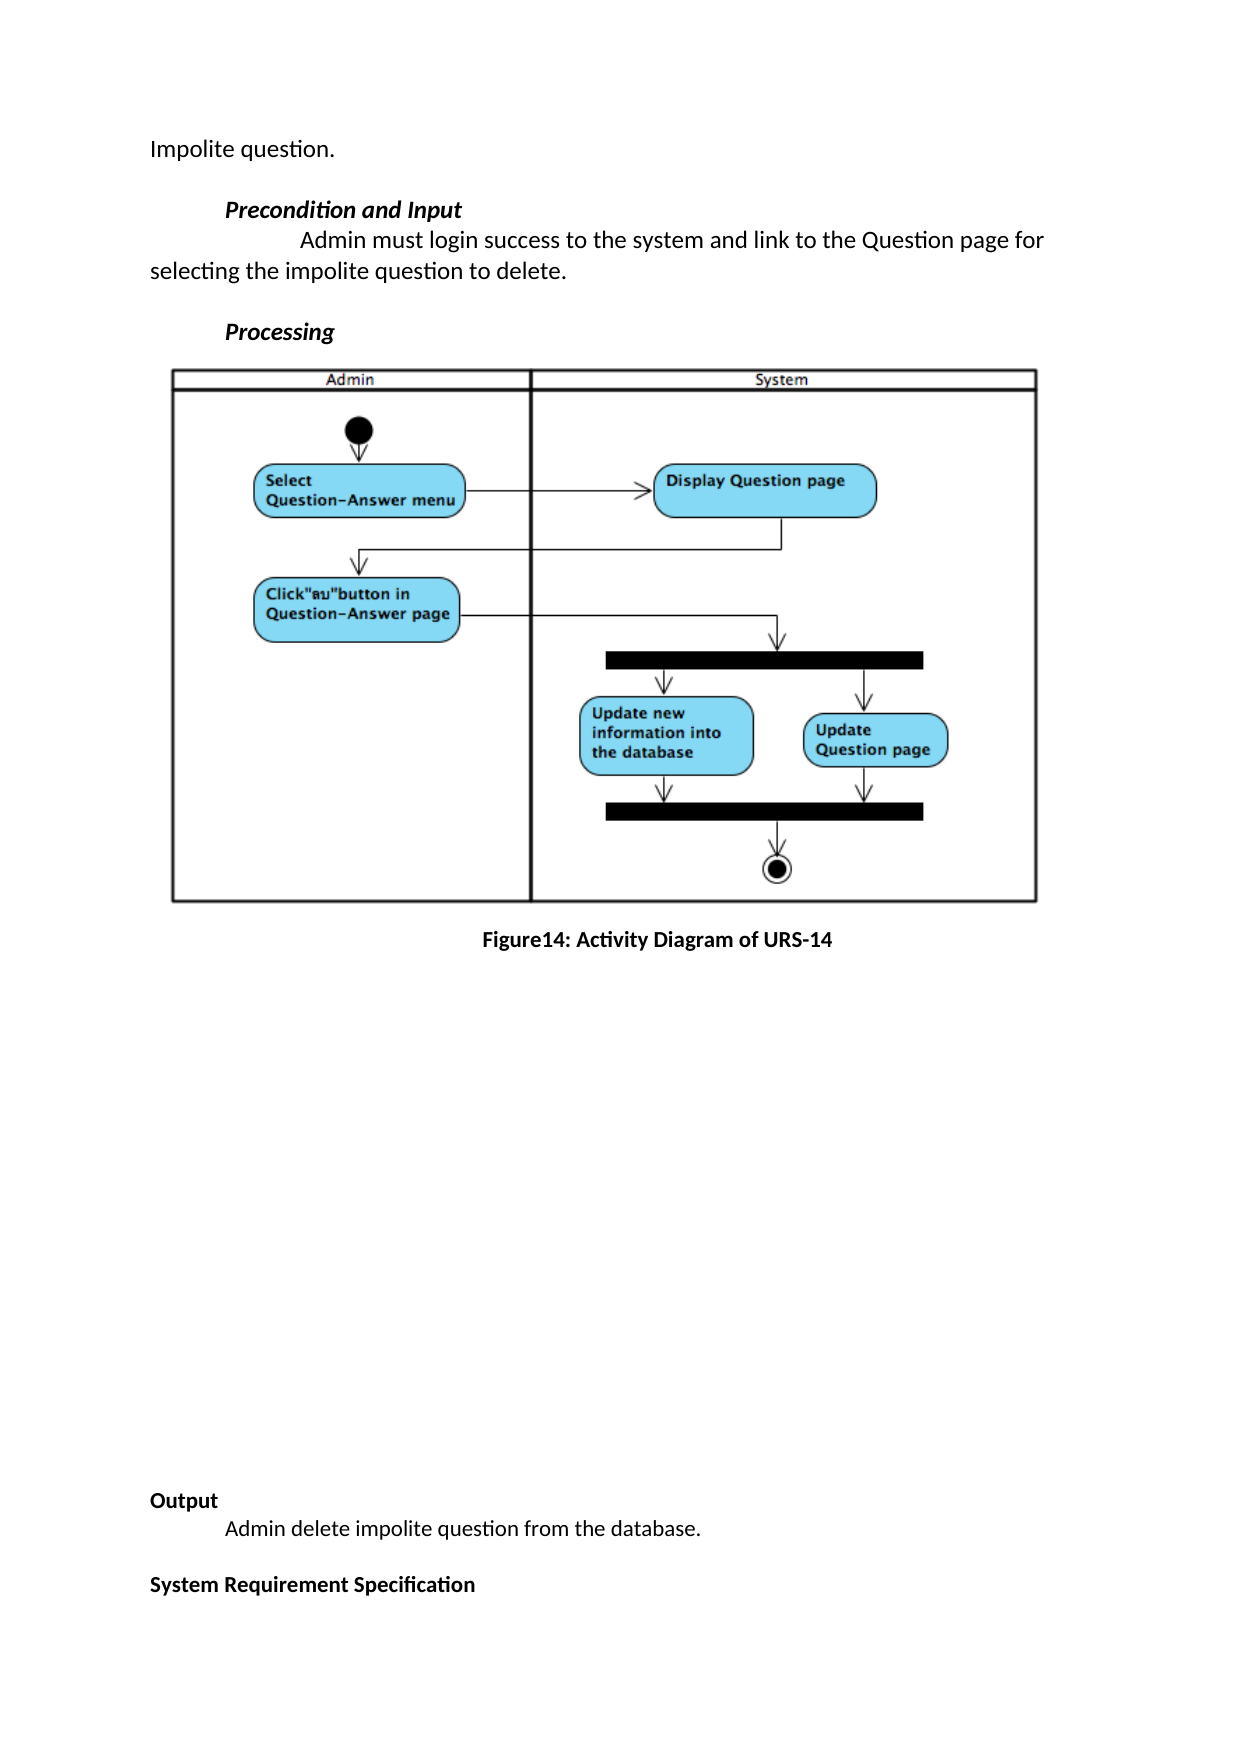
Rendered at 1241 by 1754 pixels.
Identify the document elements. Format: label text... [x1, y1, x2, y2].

picture [150, 346, 1069, 926]
text Processing [150, 316, 1090, 347]
text System Requirement Specification [150, 1570, 1090, 1598]
text Figure14: Activity Diagram of URS-14 [150, 925, 1090, 953]
text Output [150, 1486, 1090, 1514]
text Admin must login success to the system and link to the Question page for [225, 224, 1090, 255]
text Admin delete impolite question from the database. [150, 1514, 1090, 1542]
text Impolite question. [150, 133, 1090, 163]
text Precondition and Input [150, 194, 1090, 224]
text selecting the impolite question to delete. [150, 255, 1090, 286]
